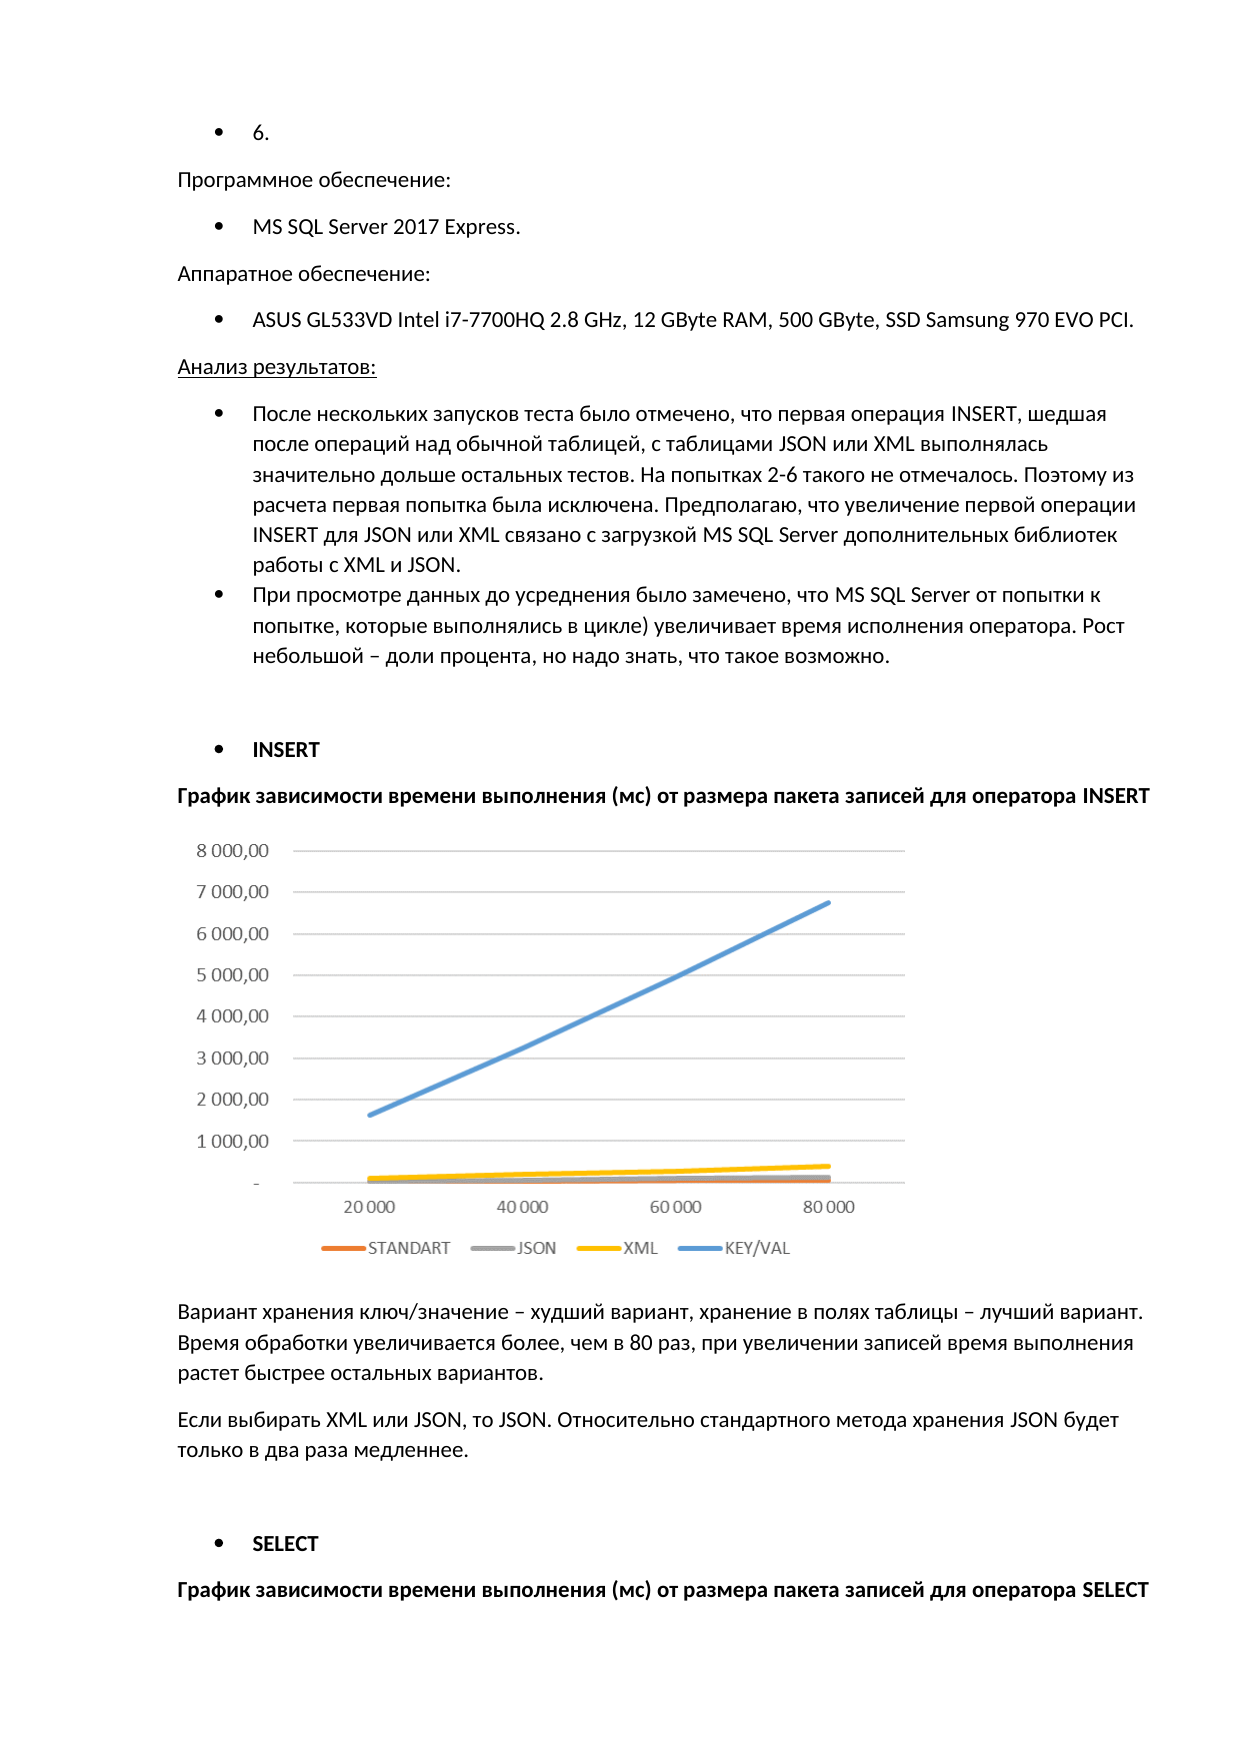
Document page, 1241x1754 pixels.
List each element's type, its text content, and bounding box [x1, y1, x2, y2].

text Анализ результатов: [177, 352, 1152, 381]
text График зависимости времени выполнения (мс) от размера пакета записей для оператора SELECT [177, 1576, 1152, 1603]
list ASUS GL533VD Intel i7-7700HQ 2.8 GHz, 12 GByte RAM, 500 GByte, SSD Samsung 970 EVO PCI. [215, 306, 1152, 334]
list При просмотре данных до усреднения было замечено, что MS SQL Server от попытки к попытке, которые выполнялись в цикле) увеличивает время исполнения оператора. Рост небольшой – доли процента, но надо знать, что такое возможно. [215, 581, 1152, 669]
text Аппаратное обеспечение: [177, 259, 1152, 287]
list SELECT [215, 1529, 1152, 1557]
text Программное обеспечение: [177, 165, 1152, 193]
text График зависимости времени выполнения (мс) от размера пакета записей для оператора INSERT [177, 782, 1152, 810]
list 6. [215, 118, 1152, 146]
list После нескольких запусков теста было отмечено, что первая операция INSERT, шедшая после операций над обычной таблицей, с таблицами JSON или XML выполнялась значительно дольше остальных тестов. На попытках 2-6 такого не отмечалось. Поэтому из расчета первая попытка была исключена. Предполагаю, что увеличение первой операции INSERT для JSON или XML связано с загрузкой MS SQL Server дополнительных библиотек работы с XML и JSON. [215, 399, 1152, 578]
list MS SQL Server 2017 Express. [215, 212, 1152, 240]
list INSERT [215, 735, 1152, 763]
text Если выбирать XML или JSON, то JSON. Относительно стандартного метода хранения JSON будет только в два раза медленнее. [177, 1405, 1152, 1463]
picture [177, 828, 928, 1279]
text Вариант хранения ключ/значение – худший вариант, хранение в полях таблицы – лучший вариант. Время обработки увеличивается более, чем в 80 раз, при увеличении записей время выполнения растет быстрее остальных вариантов. [177, 1297, 1152, 1386]
